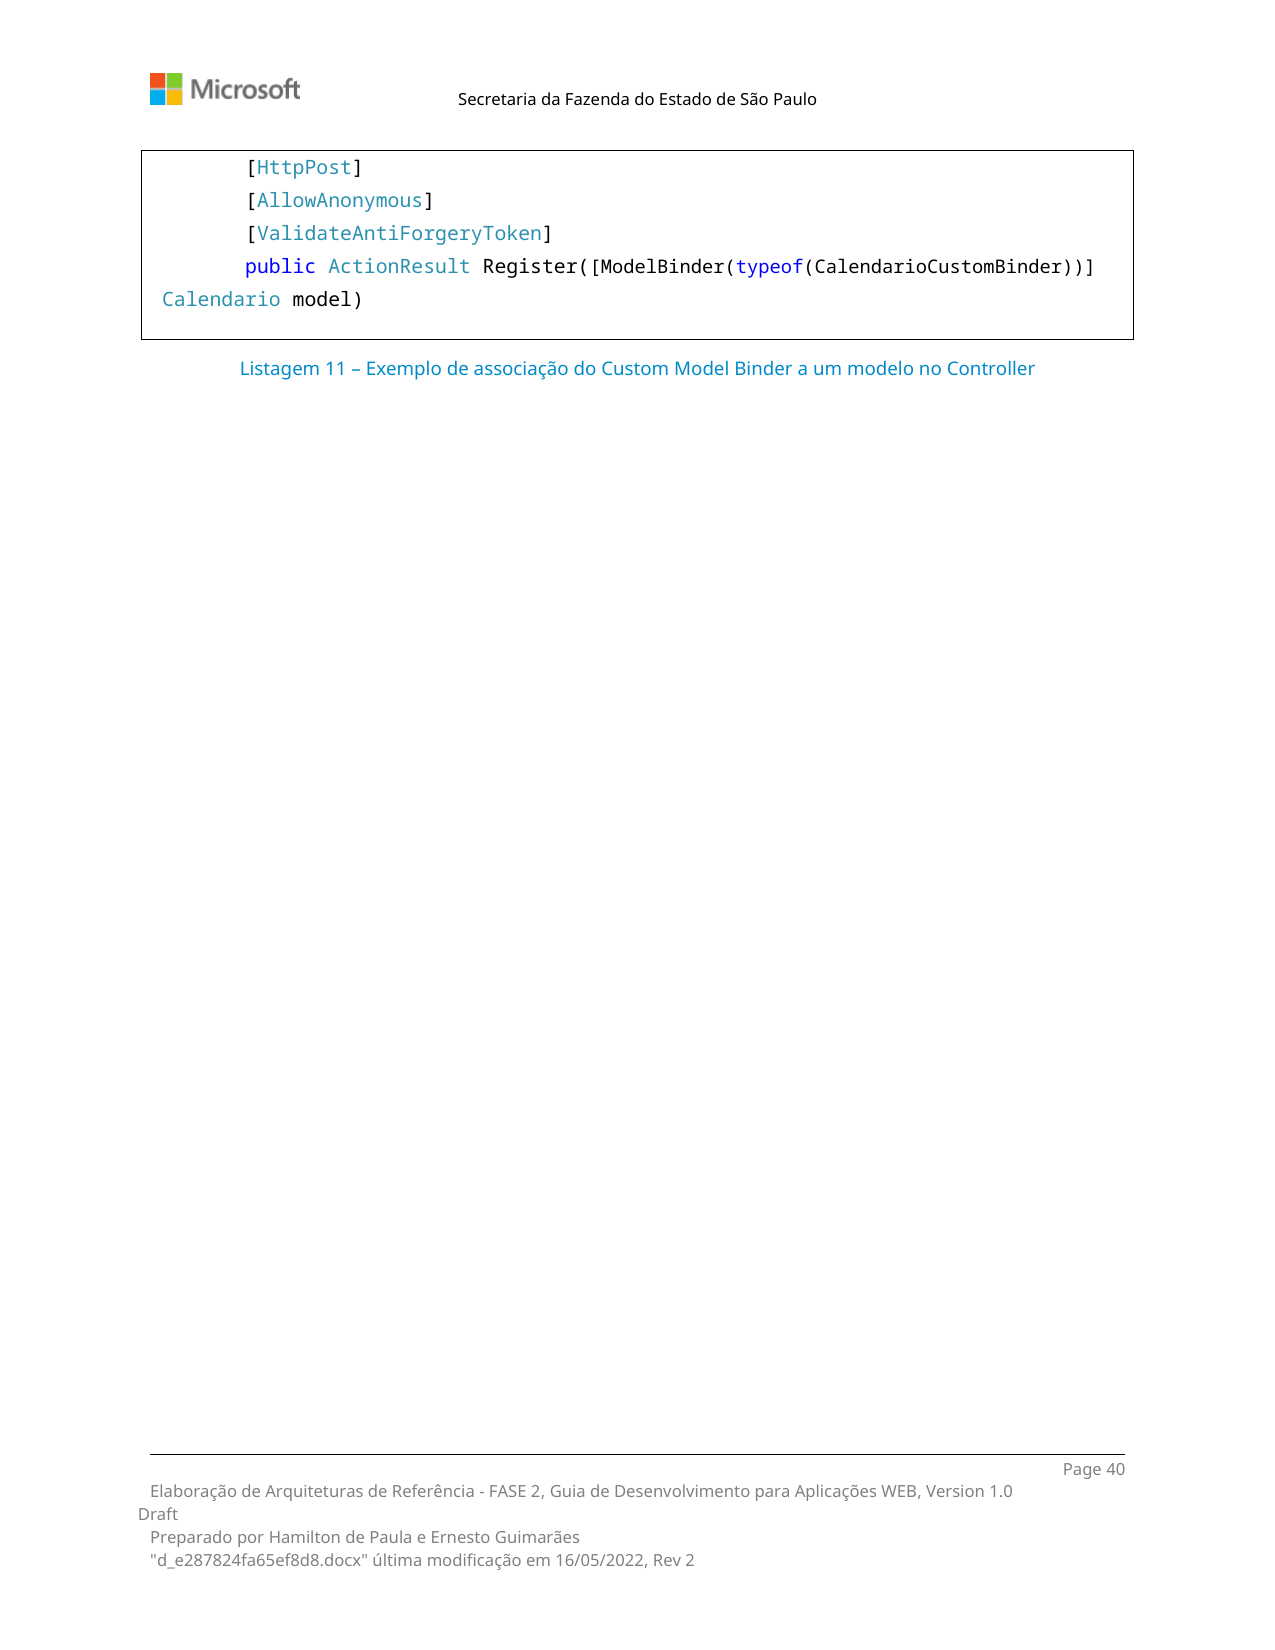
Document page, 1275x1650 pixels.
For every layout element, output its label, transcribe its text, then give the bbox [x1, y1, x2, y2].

text public ActionResult Register([ModelBinder(typeof(CalendarioCustomBinder))] [142, 249, 1133, 279]
picture [150, 73, 300, 106]
text Calendario model) [142, 282, 1133, 312]
text [AllowAnonymous] [142, 183, 1133, 213]
text [ValidateAntiForgeryToken] [142, 216, 1133, 246]
text [HttpPost] [142, 151, 1133, 180]
